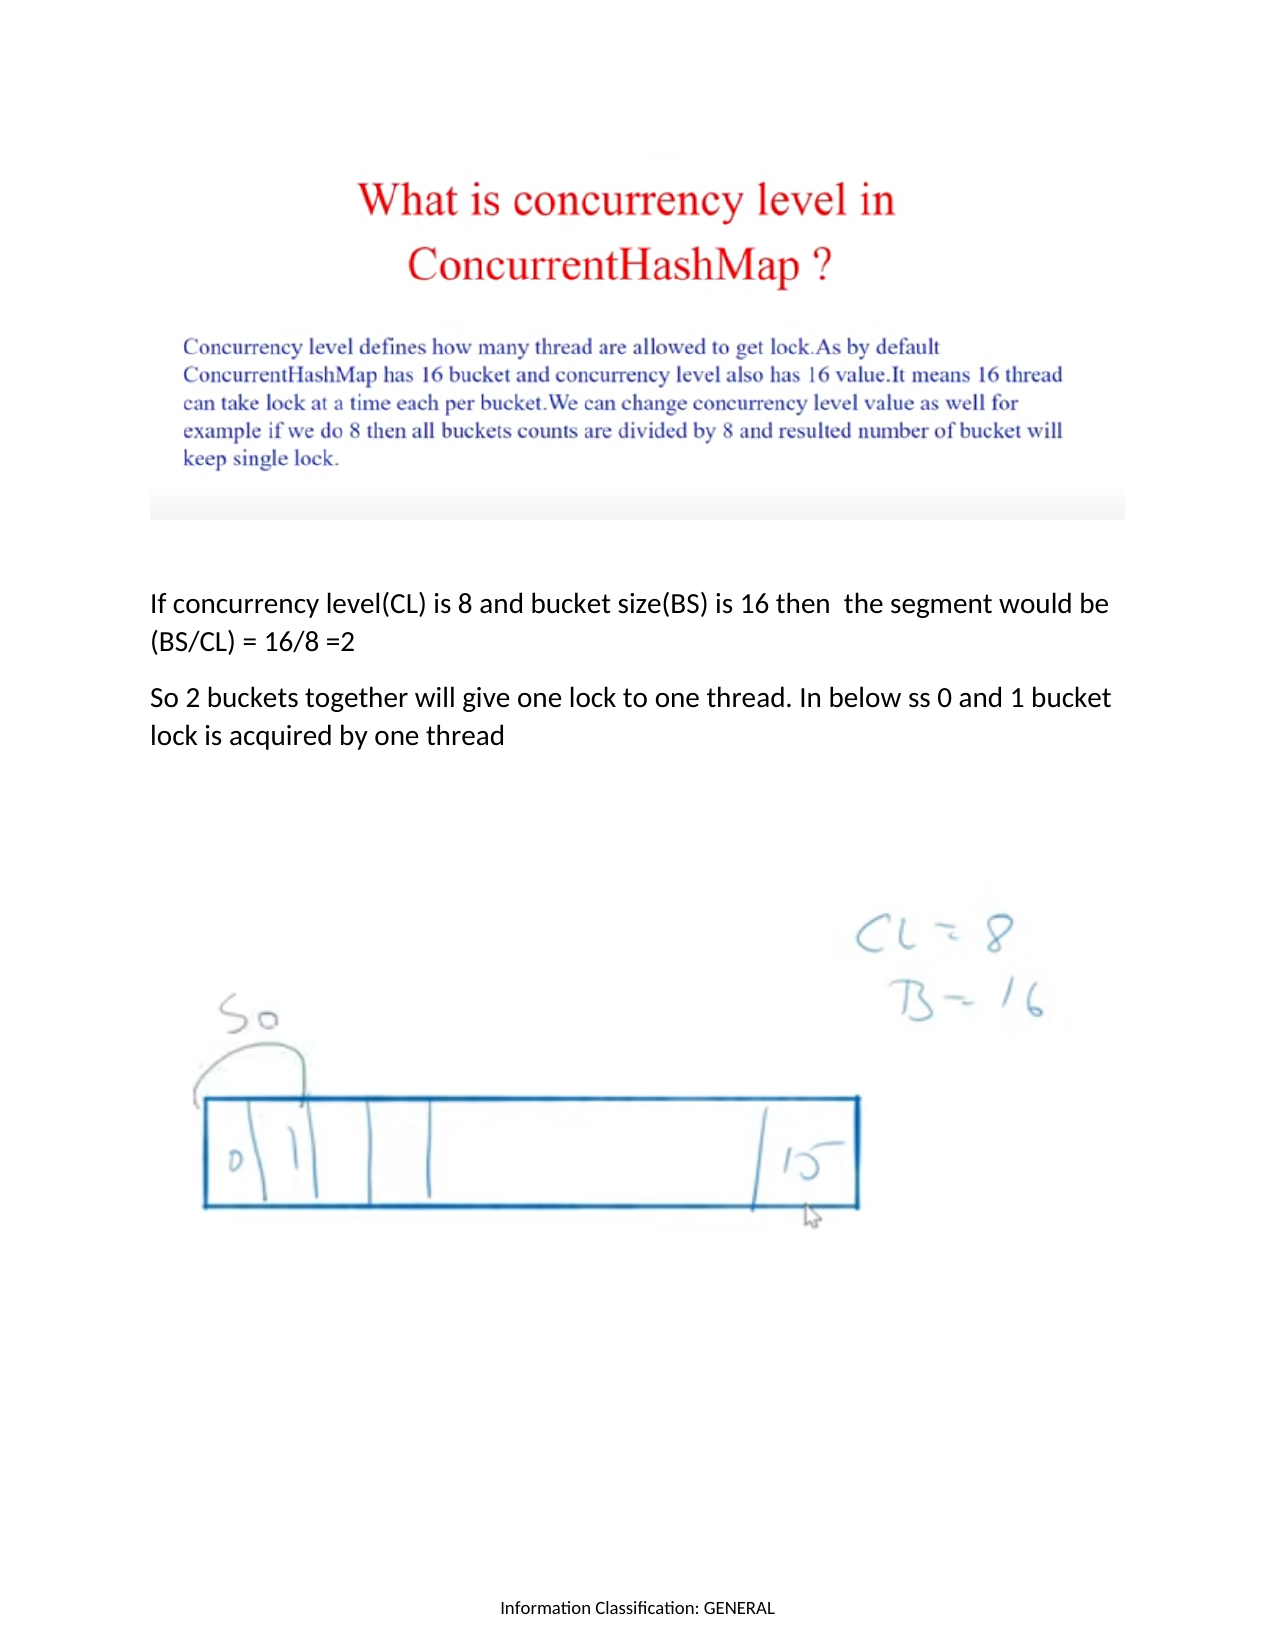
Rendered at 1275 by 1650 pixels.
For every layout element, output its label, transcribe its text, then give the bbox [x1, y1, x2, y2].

text So 2 buckets together will give one lock to one thread. In below ss 0 and 1 bucket lock is acquired by one thread [150, 679, 1125, 753]
picture [150, 150, 1125, 520]
picture [150, 866, 1125, 1266]
text If concurrency level(CL) is 8 and bucket size(BS) is 16 then the segment would be (BS/CL) = 16/8 =2 [150, 585, 1125, 659]
